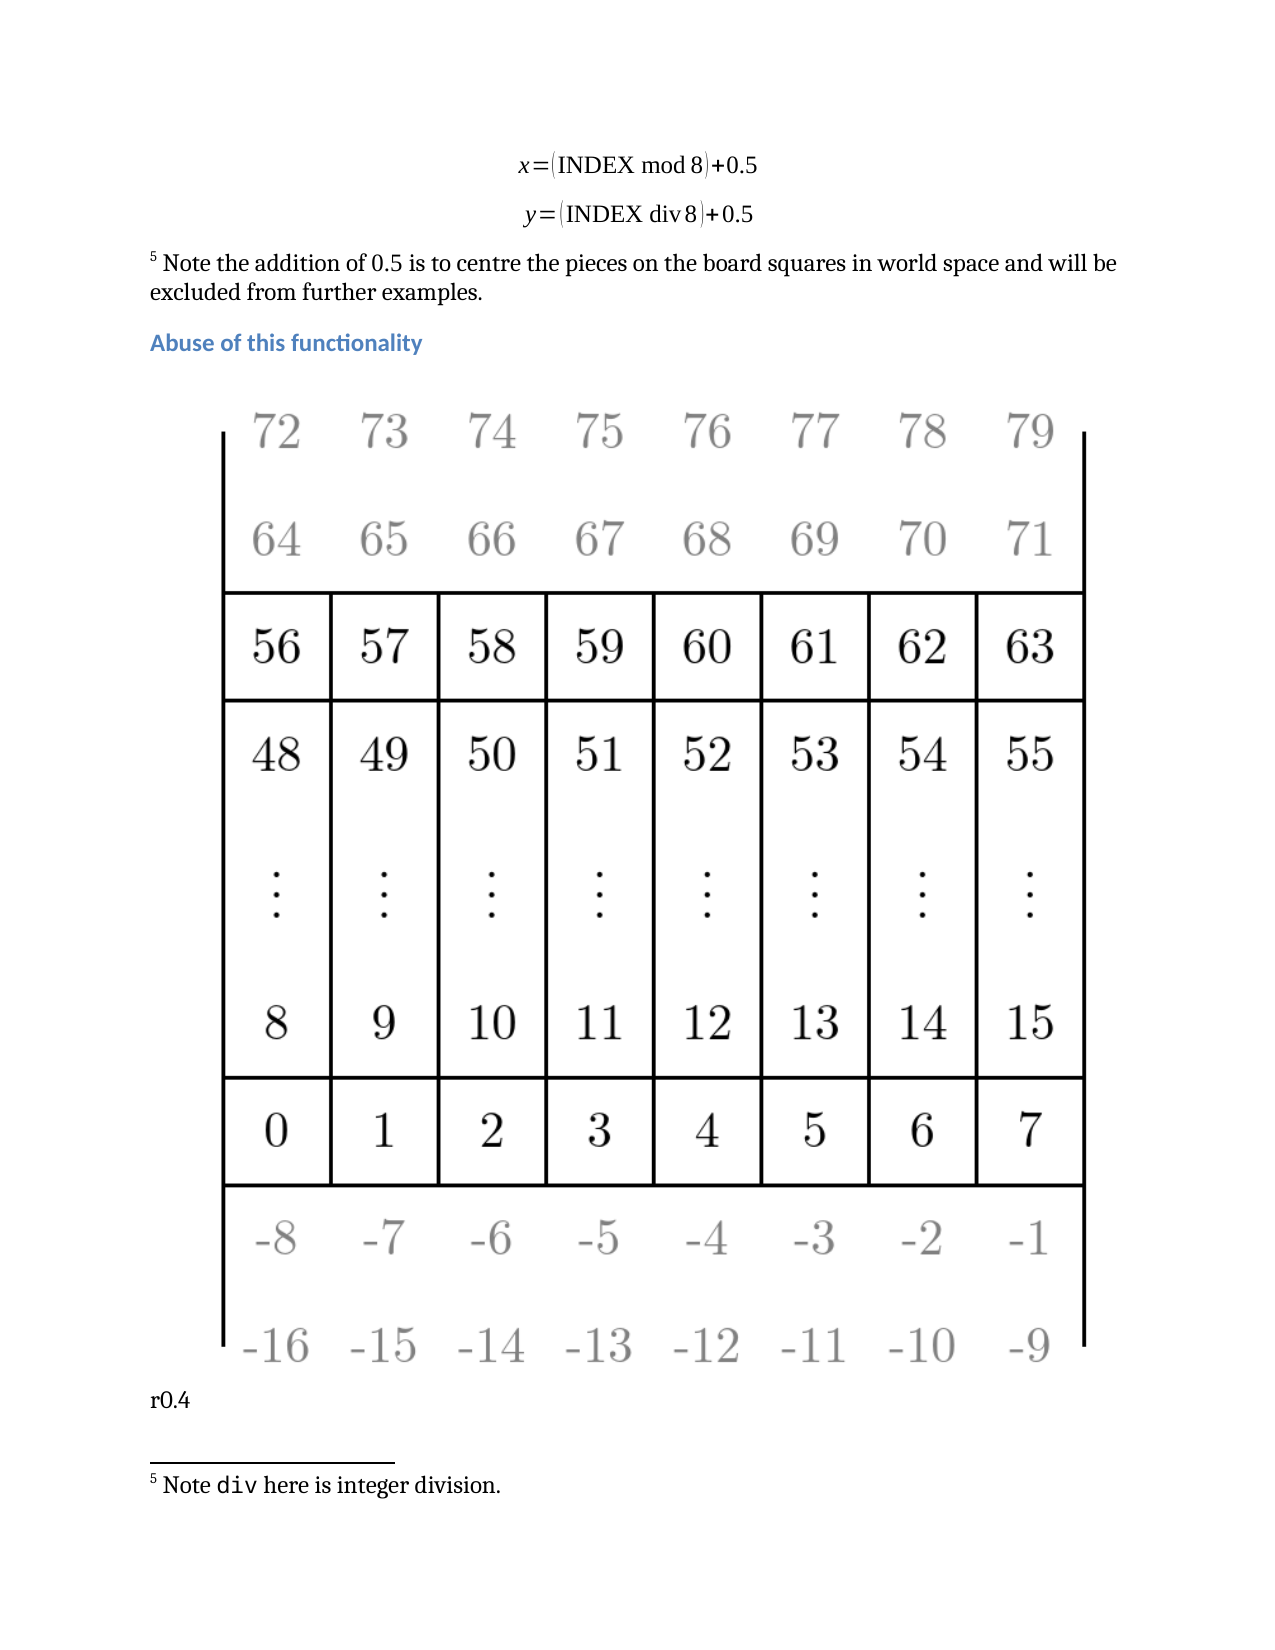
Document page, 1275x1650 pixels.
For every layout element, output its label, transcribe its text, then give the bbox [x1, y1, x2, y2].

picture [214, 376, 1090, 1409]
text Note the addition of is to centre the pieces on the board squares in world space and will be excluded from further examples. [150, 249, 1125, 306]
subtitle Abuse of this functionality [150, 327, 1125, 358]
